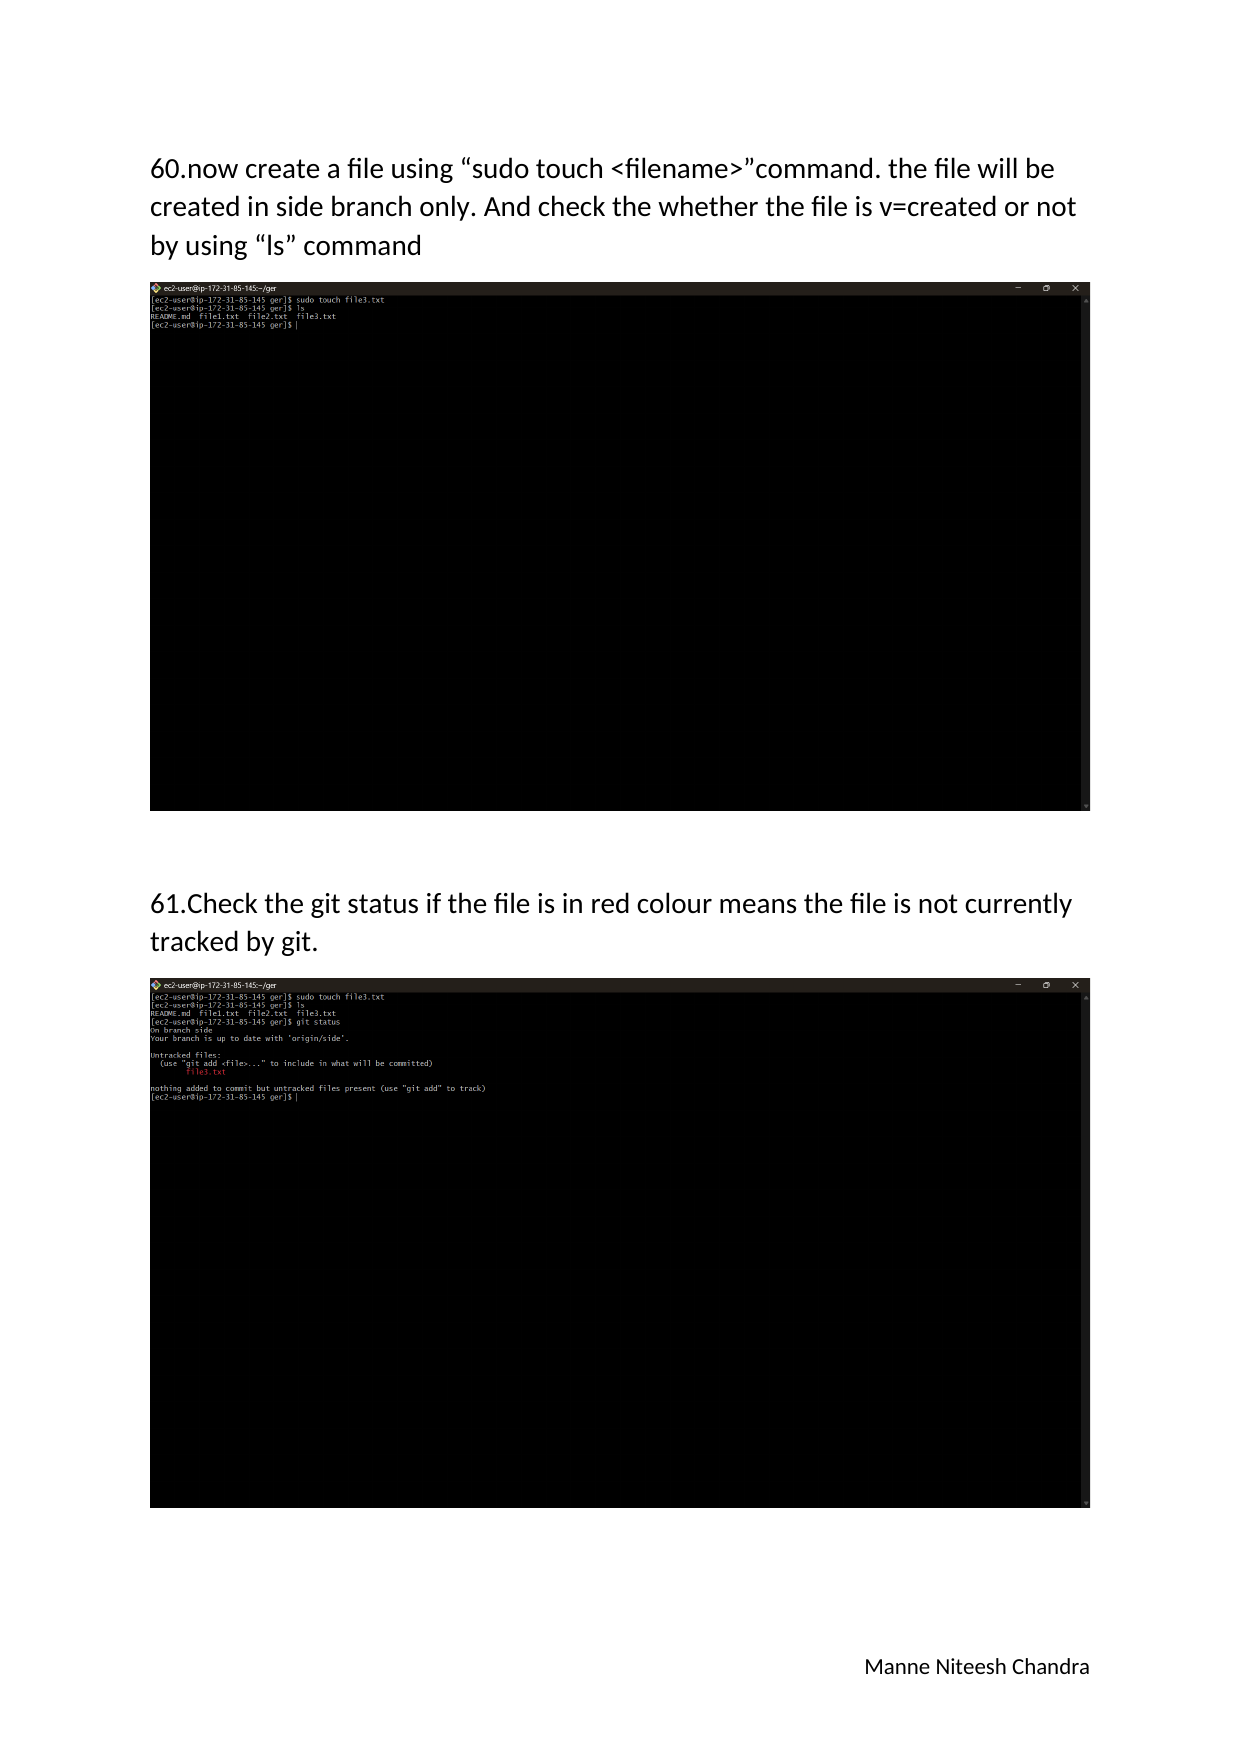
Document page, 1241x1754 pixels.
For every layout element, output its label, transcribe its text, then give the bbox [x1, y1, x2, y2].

text 61.Check the git status if the file is in red colour means the file is not currently tracked by git. [150, 885, 1090, 959]
picture [150, 282, 1091, 811]
picture [150, 978, 1091, 1508]
text 60.now create a file using “sudo touch <filename>”command. the file will be created in side branch only. And check the whether the file is v=created or not by using “ls” command [150, 150, 1090, 262]
